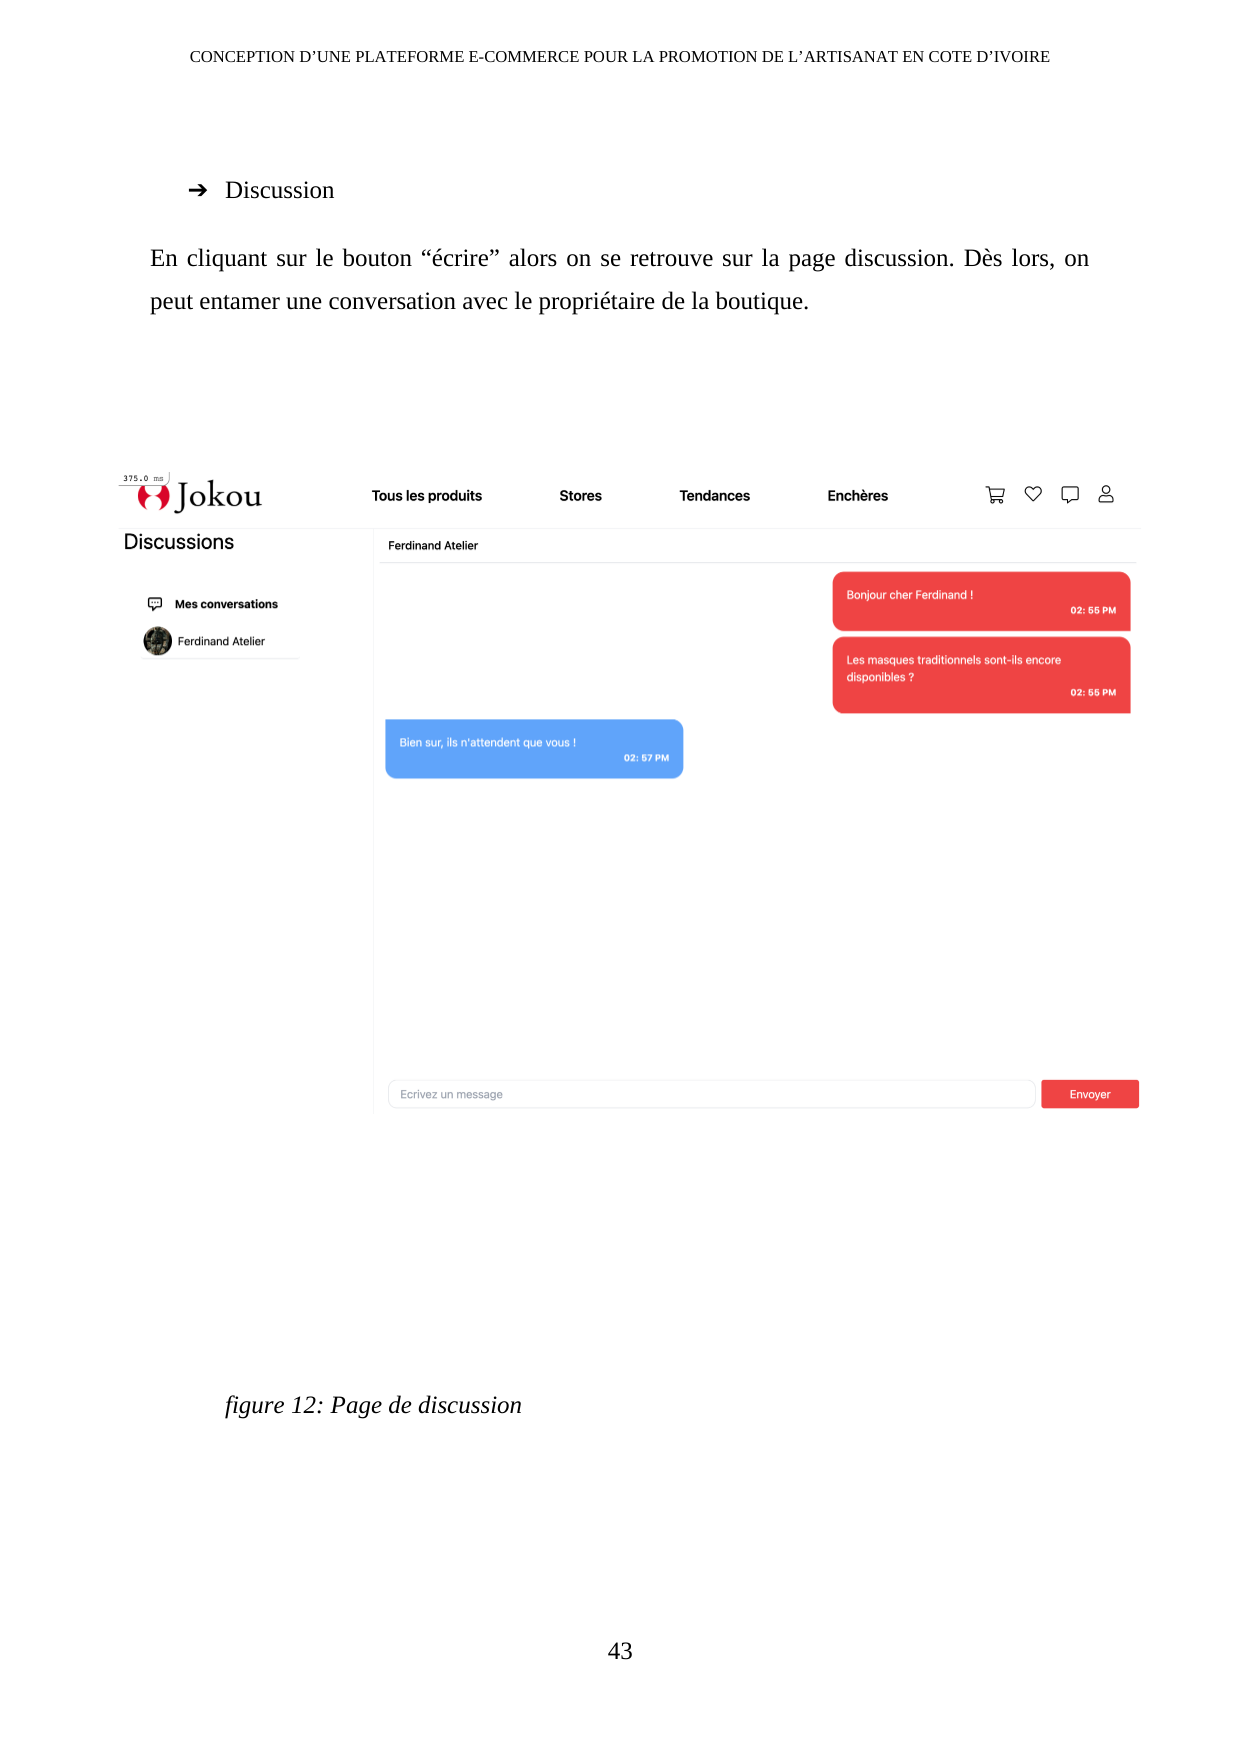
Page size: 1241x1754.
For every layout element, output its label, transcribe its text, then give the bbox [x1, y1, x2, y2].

list Discussion [187, 175, 1090, 204]
text En cliquant sur le bouton “écrire” alors on se retrouve sur la page discussion. Dès lors, on peut entamer une conversation avec le propriétaire de la boutique. [150, 243, 1090, 315]
picture [118, 472, 1142, 1114]
text figure 12: Page de discussion [225, 1390, 1090, 1419]
